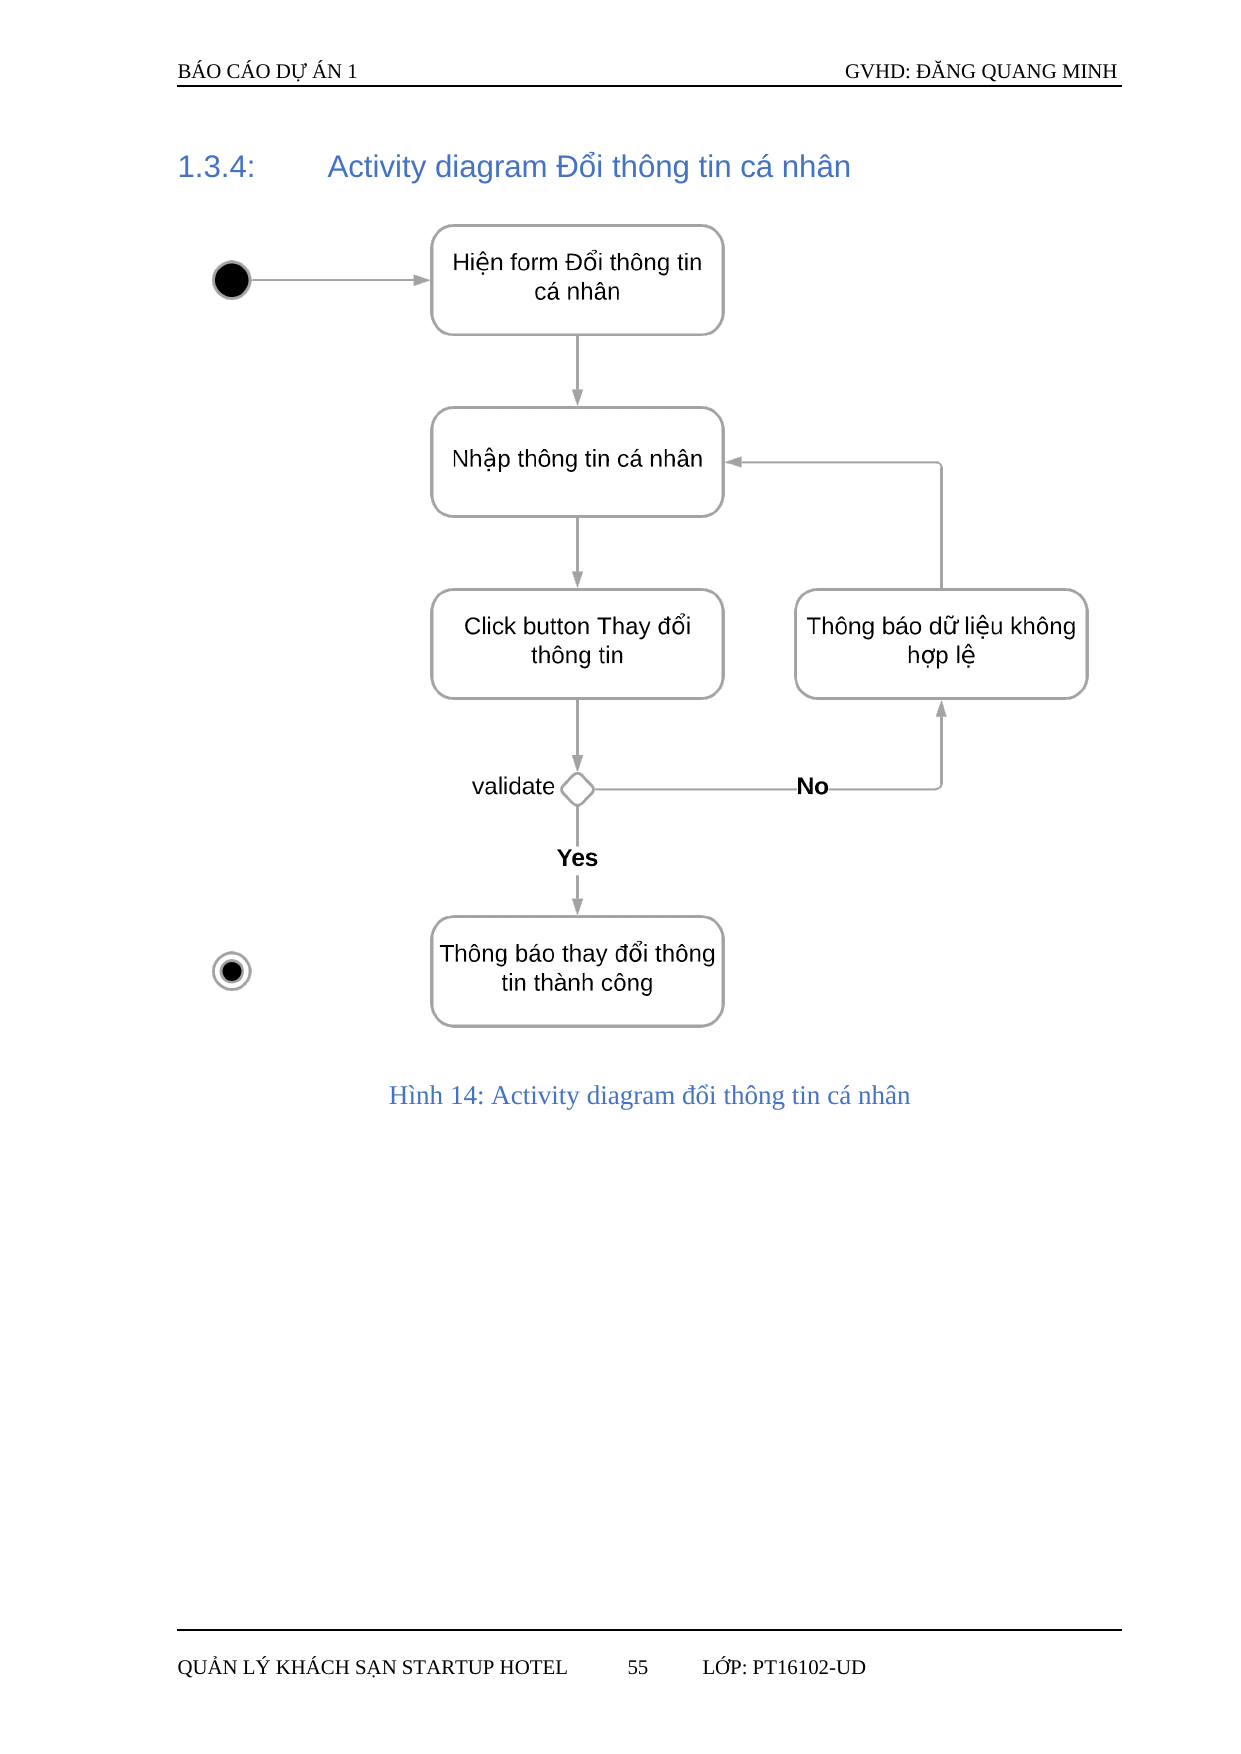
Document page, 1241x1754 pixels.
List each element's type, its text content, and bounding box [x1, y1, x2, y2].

picture [177, 190, 1123, 1062]
subtitle Activity diagram Đổi thông tin cá nhân [177, 148, 1122, 184]
